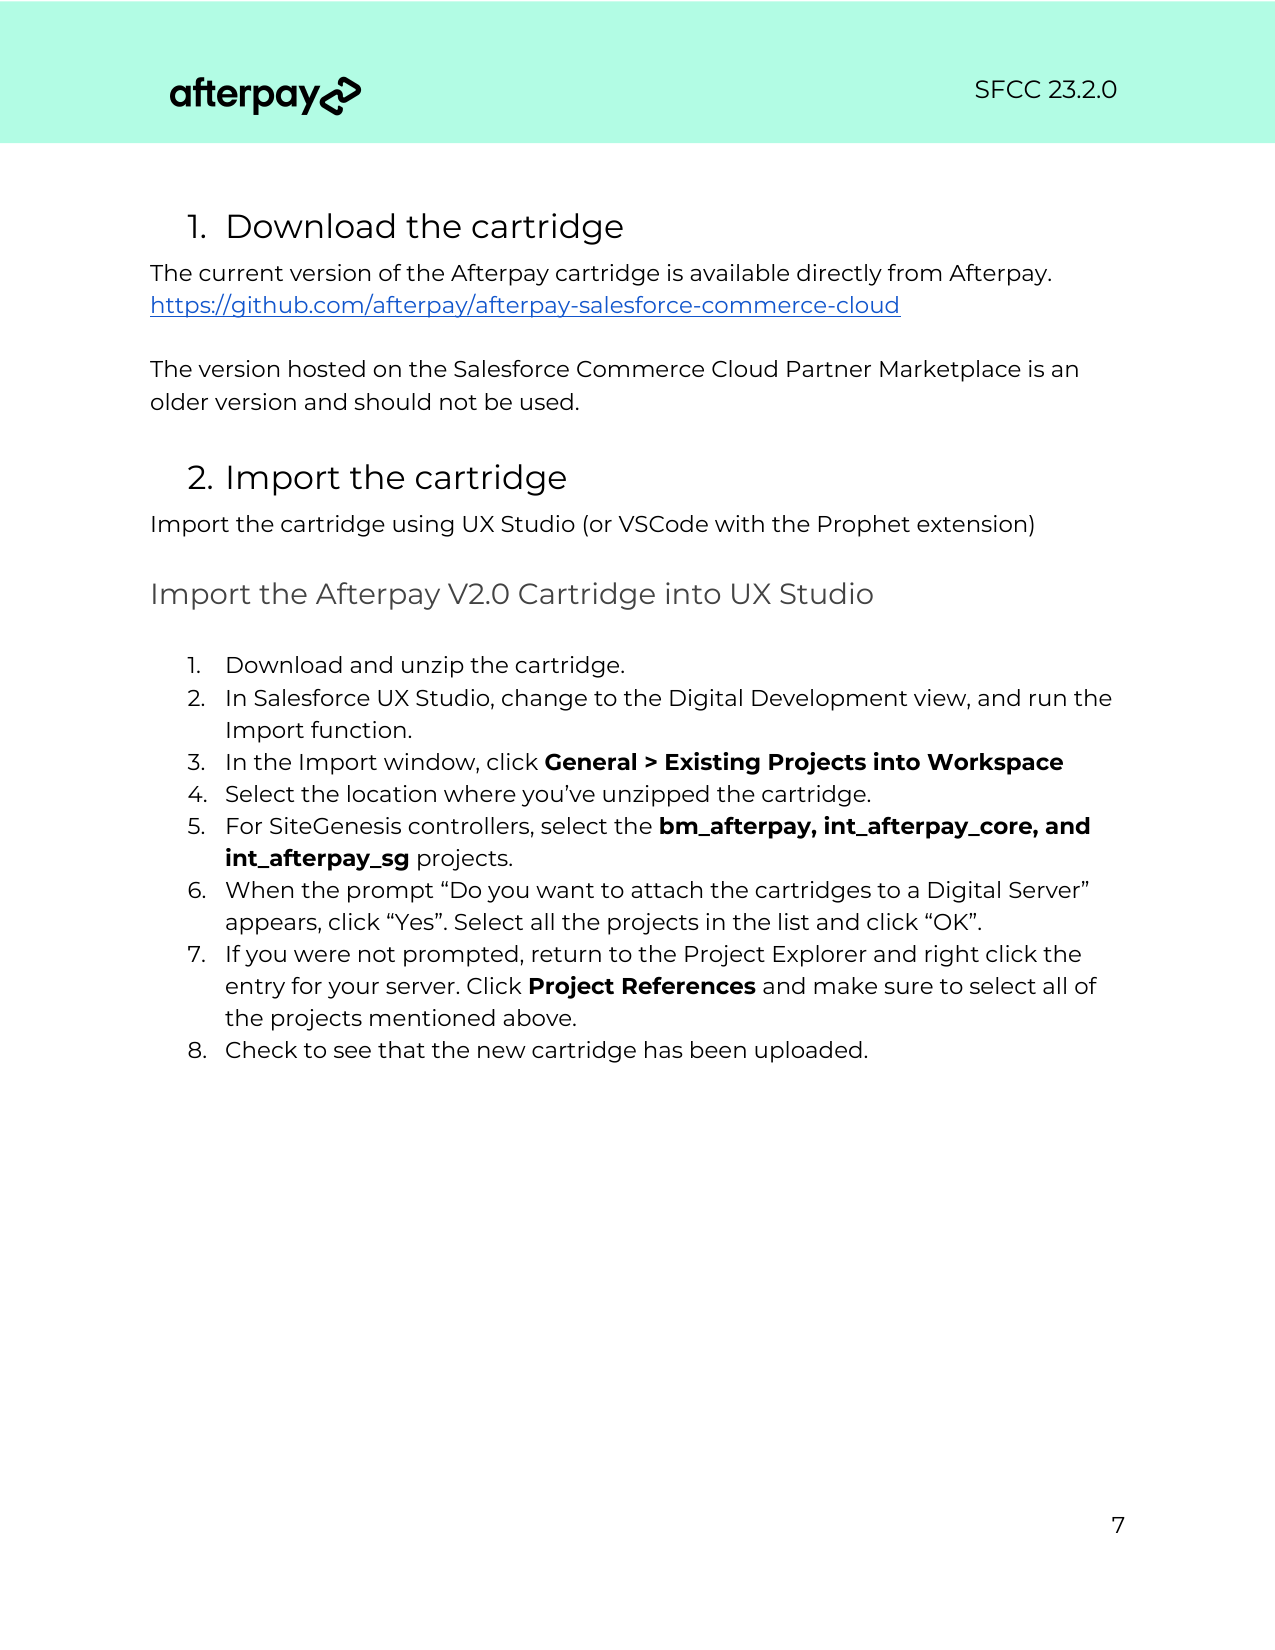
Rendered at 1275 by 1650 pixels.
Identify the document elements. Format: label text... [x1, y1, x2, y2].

list In the Import window, click General > Existing Projects into Workspace [187, 748, 1125, 776]
list When the prompt “Do you want to attach the cartridges to a Digital Server” appears, click “Yes”. Select all the projects in the list and click “OK”. [187, 876, 1125, 936]
picture [134, 48, 397, 144]
text Import the cartridge using UX Studio (or VSCode with the Prophet extension) [150, 510, 1125, 538]
list Check to see that the new cartridge has been uploaded. [187, 1037, 1125, 1065]
text The current version of the Afterpay cartridge is available directly from Afterpay. [150, 259, 1125, 287]
text https://github.com/afterpay/afterpay-salesforce-commerce-cloud [150, 291, 1125, 319]
list Select the location where you’ve unzipped the cartridge. [187, 780, 1125, 808]
list In Salesforce UX Studio, change to the Digital Development view, and run the Import function. [187, 684, 1125, 744]
subtitle Import the cartridge [187, 457, 1125, 498]
subtitle Import the Afterpay V2.0 Cartridge into UX Studio [150, 576, 1125, 611]
list For SiteGenesis controllers, select the bm_afterpay, int_afterpay_core, and int_afterpay_sg projects. [187, 812, 1125, 872]
subtitle Download the cartridge [187, 206, 1125, 247]
list If you were not prompted, return to the Project Explorer and right click the entry for your server. Click Project References and make sure to select all of the projects mentioned above. [187, 941, 1125, 1033]
list Download and unzip the cartridge. [187, 652, 1125, 680]
text The version hosted on the Salesforce Commerce Cloud Partner Marketplace is an older version and should not be used. [150, 356, 1125, 416]
